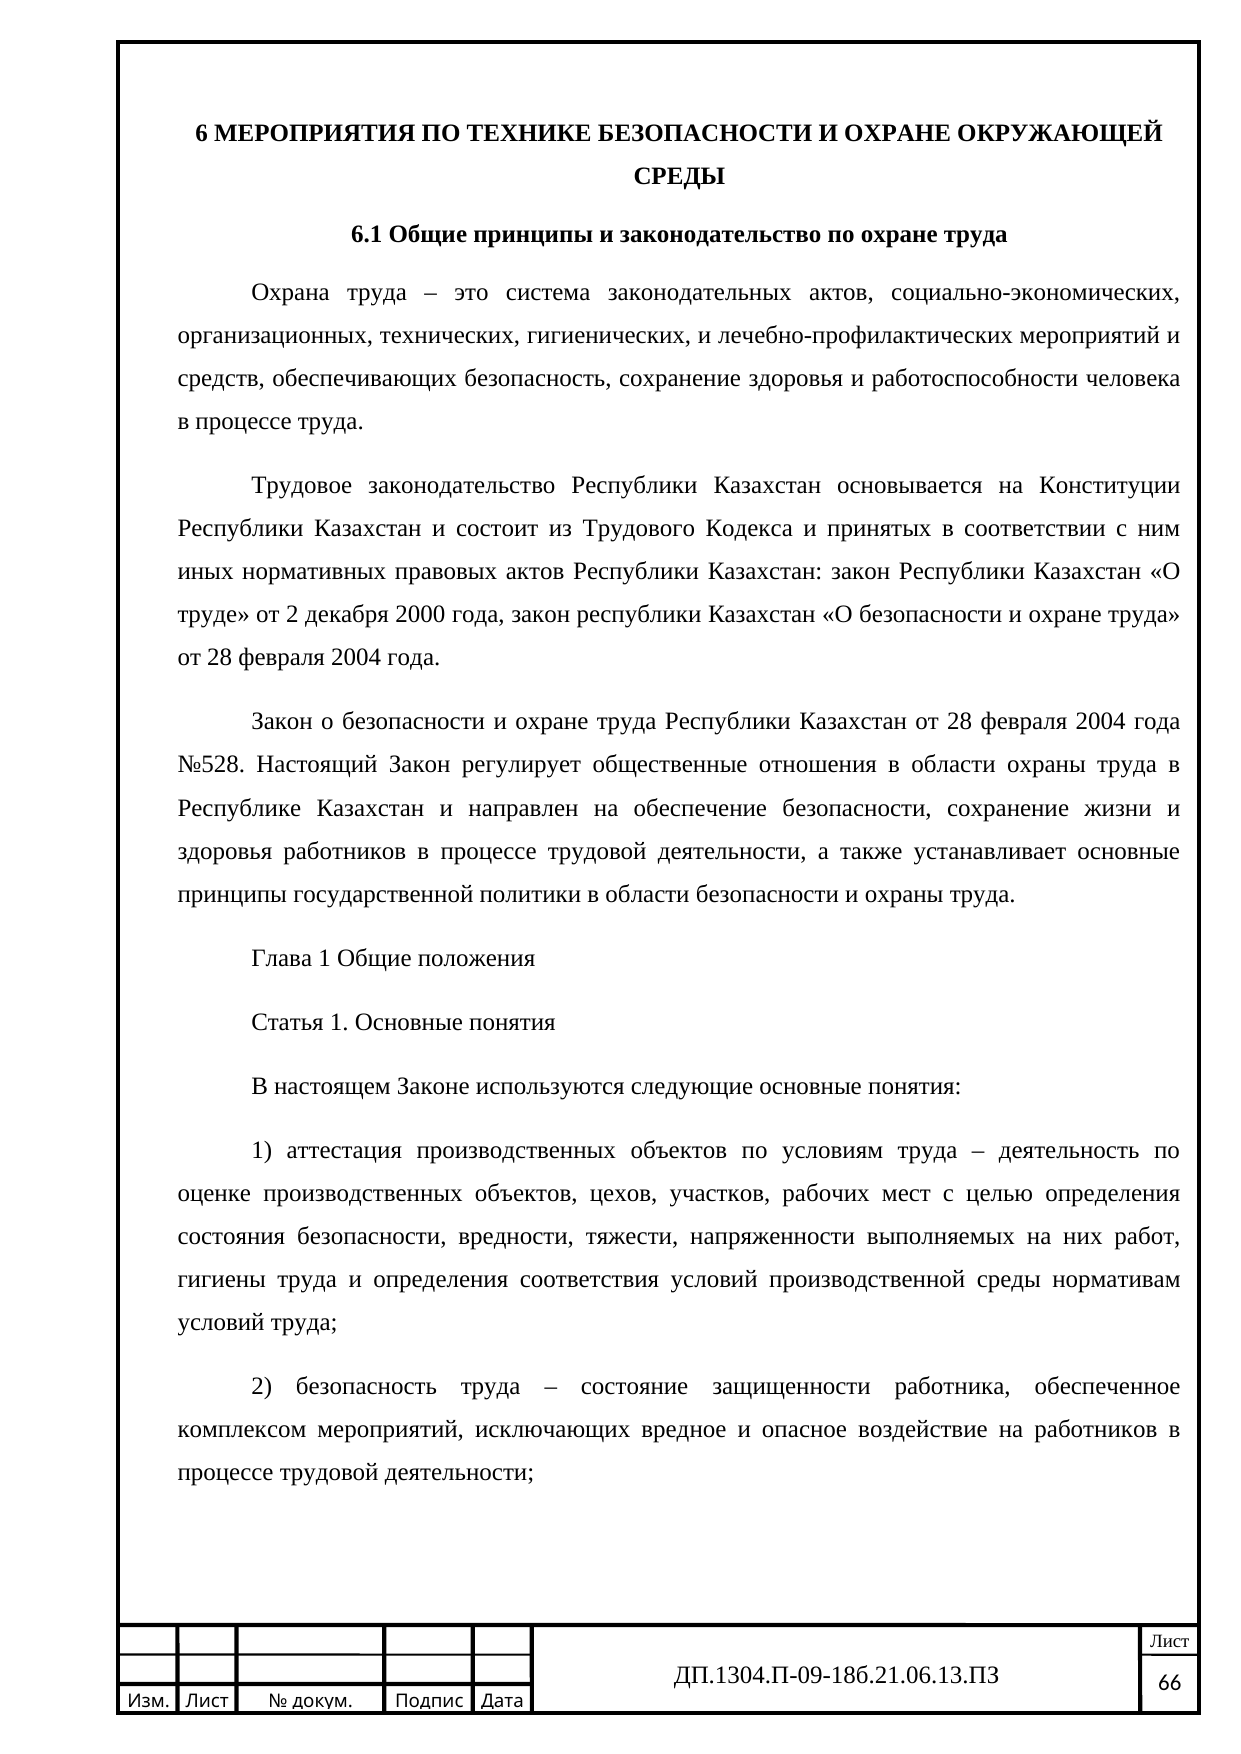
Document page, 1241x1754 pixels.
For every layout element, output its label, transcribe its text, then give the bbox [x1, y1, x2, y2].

text Трудовое законодательство Республики Казахстан основывается на Конституции Республики Казахстан и состоит из Трудового Кодекса и принятых в соответствии с ним иных нормативных правовых актов Республики Казахстан: закон Республики Казахстан «О труде» от 2 декабря 2000 года, закон республики Казахстан «О безопасности и охране труда» от 28 февраля 2004 года. [177, 470, 1181, 671]
text Статья 1. Основные понятия [177, 1007, 1181, 1036]
text 6 МЕРОПРИЯТИЯ ПО ТЕХНИКЕ БЕЗОПАСНОСТИ И ОХРАНЕ ОКРУЖАЮЩЕЙ СРЕДЫ [177, 118, 1181, 190]
text В настоящем Законе используются следующие основные понятия: [177, 1071, 1181, 1099]
text Глава 1 Общие положения [177, 943, 1181, 972]
text 6.1 Общие принципы и законодательство по охране труда [177, 219, 1181, 248]
text 2) безопасность труда – состояние защищенности работника, обеспеченное комплексом мероприятий, исключающих вредное и опасное воздействие на работников в процессе трудовой деятельности; [177, 1371, 1181, 1486]
text Охрана труда – это система законодательных актов, социально-экономических, организационных, технических, гигиенических, и лечебно-профилактических мероприятий и средств, обеспечивающих безопасность, сохранение здоровья и работоспособности человека в процессе труда. [177, 277, 1181, 435]
text Закон о безопасности и охране труда Республики Казахстан от 28 февраля 2004 года №528. Настоящий Закон регулирует общественные отношения в области охраны труда в Республике Казахстан и направлен на обеспечение безопасности, сохранение жизни и здоровья работников в процессе трудовой деятельности, а также устанавливает основные принципы государственной политики в области безопасности и охраны труда. [177, 706, 1181, 908]
text 1) аттестация производственных объектов по условиям труда – деятельность по оценке производственных объектов, цехов, участков, рабочих мест с целью определения состояния безопасности, вредности, тяжести, напряженности выполняемых на них работ, гигиены труда и определения соответствия условий производственной среды нормативам условий труда; [177, 1135, 1181, 1336]
